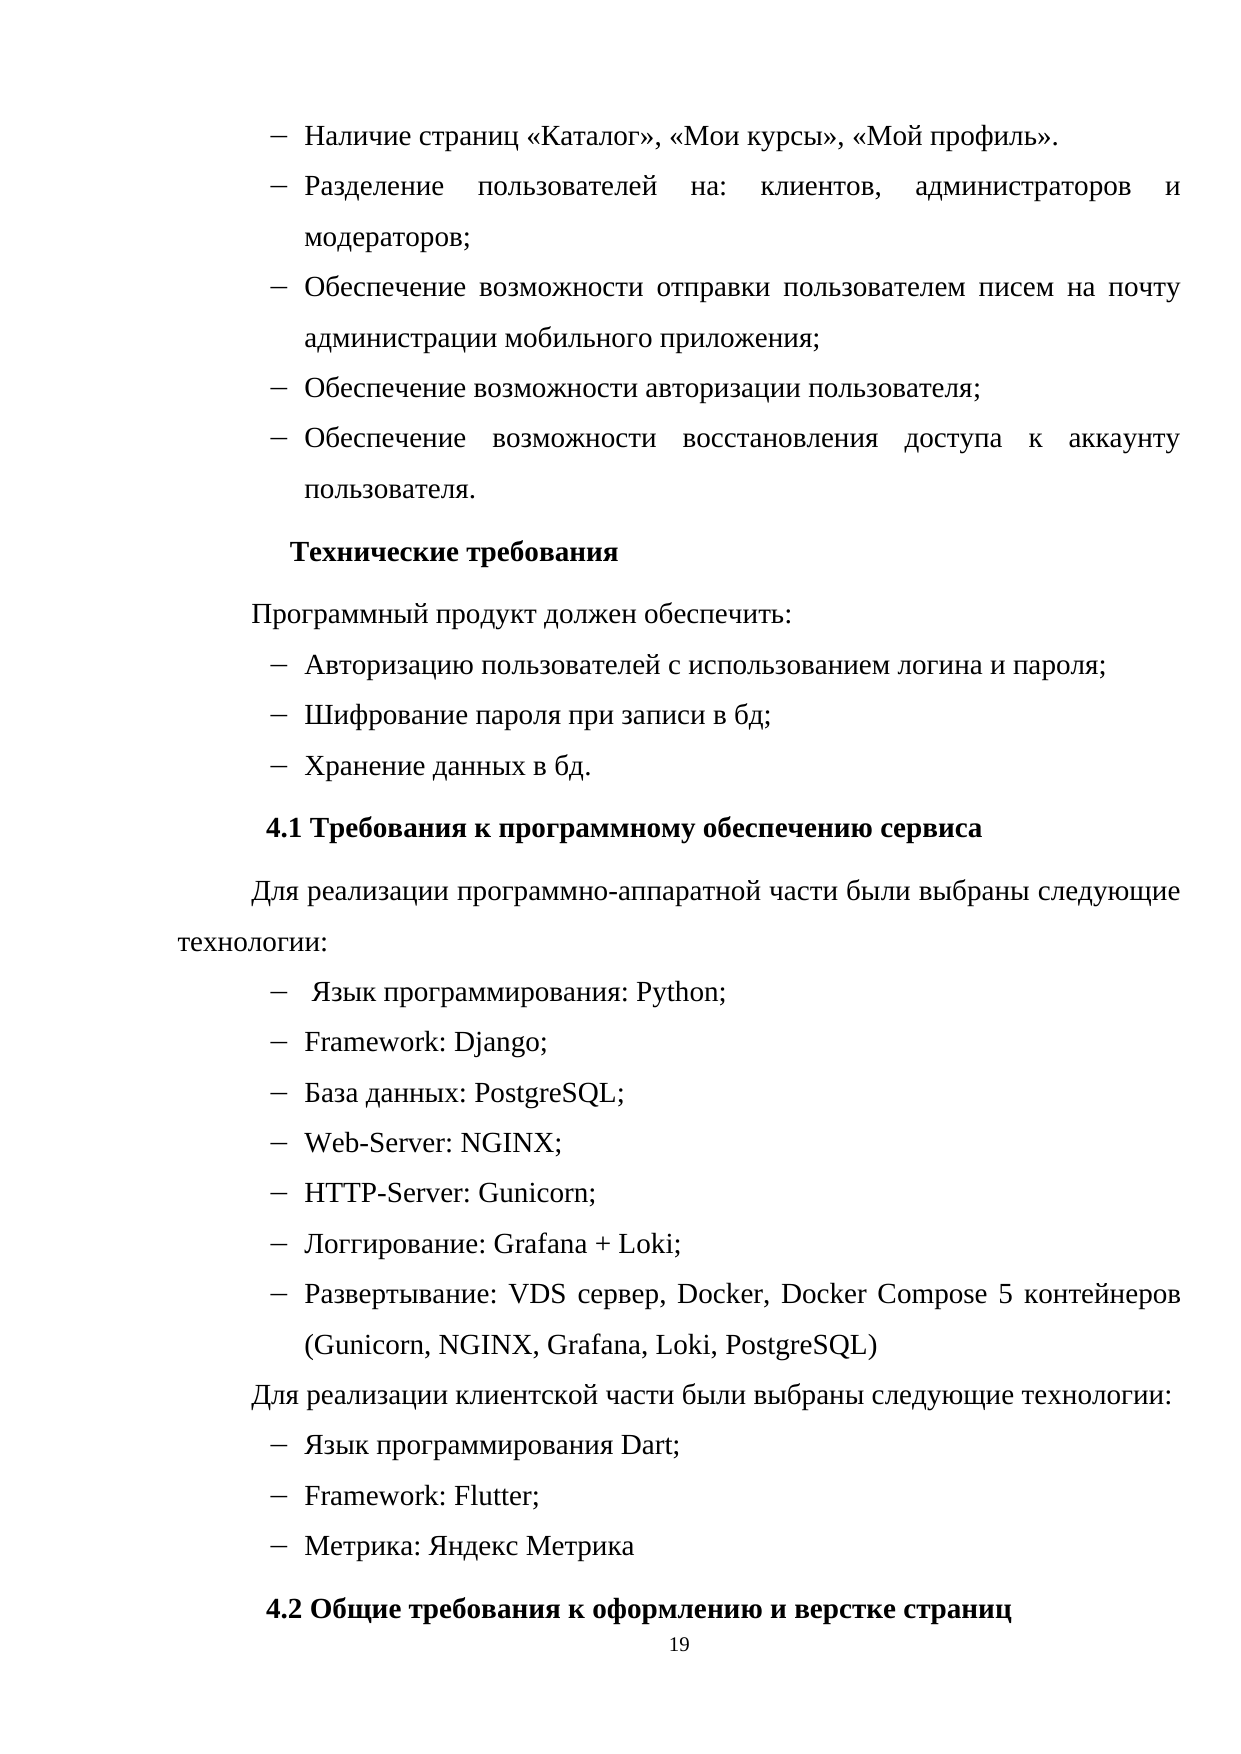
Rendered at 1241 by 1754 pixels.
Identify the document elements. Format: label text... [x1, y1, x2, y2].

text Framework: Flutter; [267, 1478, 1181, 1512]
text Разделение пользователей на: клиентов, администраторов и модераторов; [267, 168, 1181, 252]
text Язык программирования: Python; [267, 974, 1181, 1008]
list Общие требования к оформлению и верстке страниц [266, 1591, 1181, 1625]
text Обеспечение возможности отправки пользователем писем на почту администрации мобильного приложения; [267, 269, 1181, 353]
text Авторизацию пользователей с использованием логина и пароля; [267, 647, 1181, 680]
text Шифрование пароля при записи в бд; [267, 697, 1181, 731]
text HTTP-Server: Gunicorn; [267, 1176, 1181, 1209]
text Обеспечение возможности авторизации пользователя; [267, 370, 1181, 404]
text Технические требования [289, 534, 1181, 567]
text Программный продукт должен обеспечить: [177, 596, 1181, 630]
text Наличие страниц «Каталог», «Мои курсы», «Мой профиль». [267, 118, 1181, 152]
text Для реализации программно-аппаратной части были выбраны следующие технологии: [177, 873, 1181, 957]
text Хранение данных в бд. [267, 748, 1181, 781]
text Логгирование: Grafana + Loki; [267, 1226, 1181, 1260]
text Развертывание: VDS сервер, Docker, Docker Compose 5 контейнеров (Gunicorn, NGINX, Grafana, Loki, PostgreSQL) [267, 1276, 1181, 1360]
text Для реализации клиентской части были выбраны следующие технологии: [177, 1377, 1181, 1411]
list Требования к программному обеспечению сервиса [266, 811, 1181, 844]
text Framework: Django; [267, 1024, 1181, 1058]
text База данных: PostgreSQL; [267, 1075, 1181, 1108]
text Язык программирования Dart; [267, 1427, 1181, 1461]
text Метрика: Яндекс Метрика [267, 1528, 1181, 1562]
text Обеспечение возможности восстановления доступа к аккаунту пользователя. [267, 420, 1181, 504]
text Web-Server: NGINX; [267, 1125, 1181, 1159]
